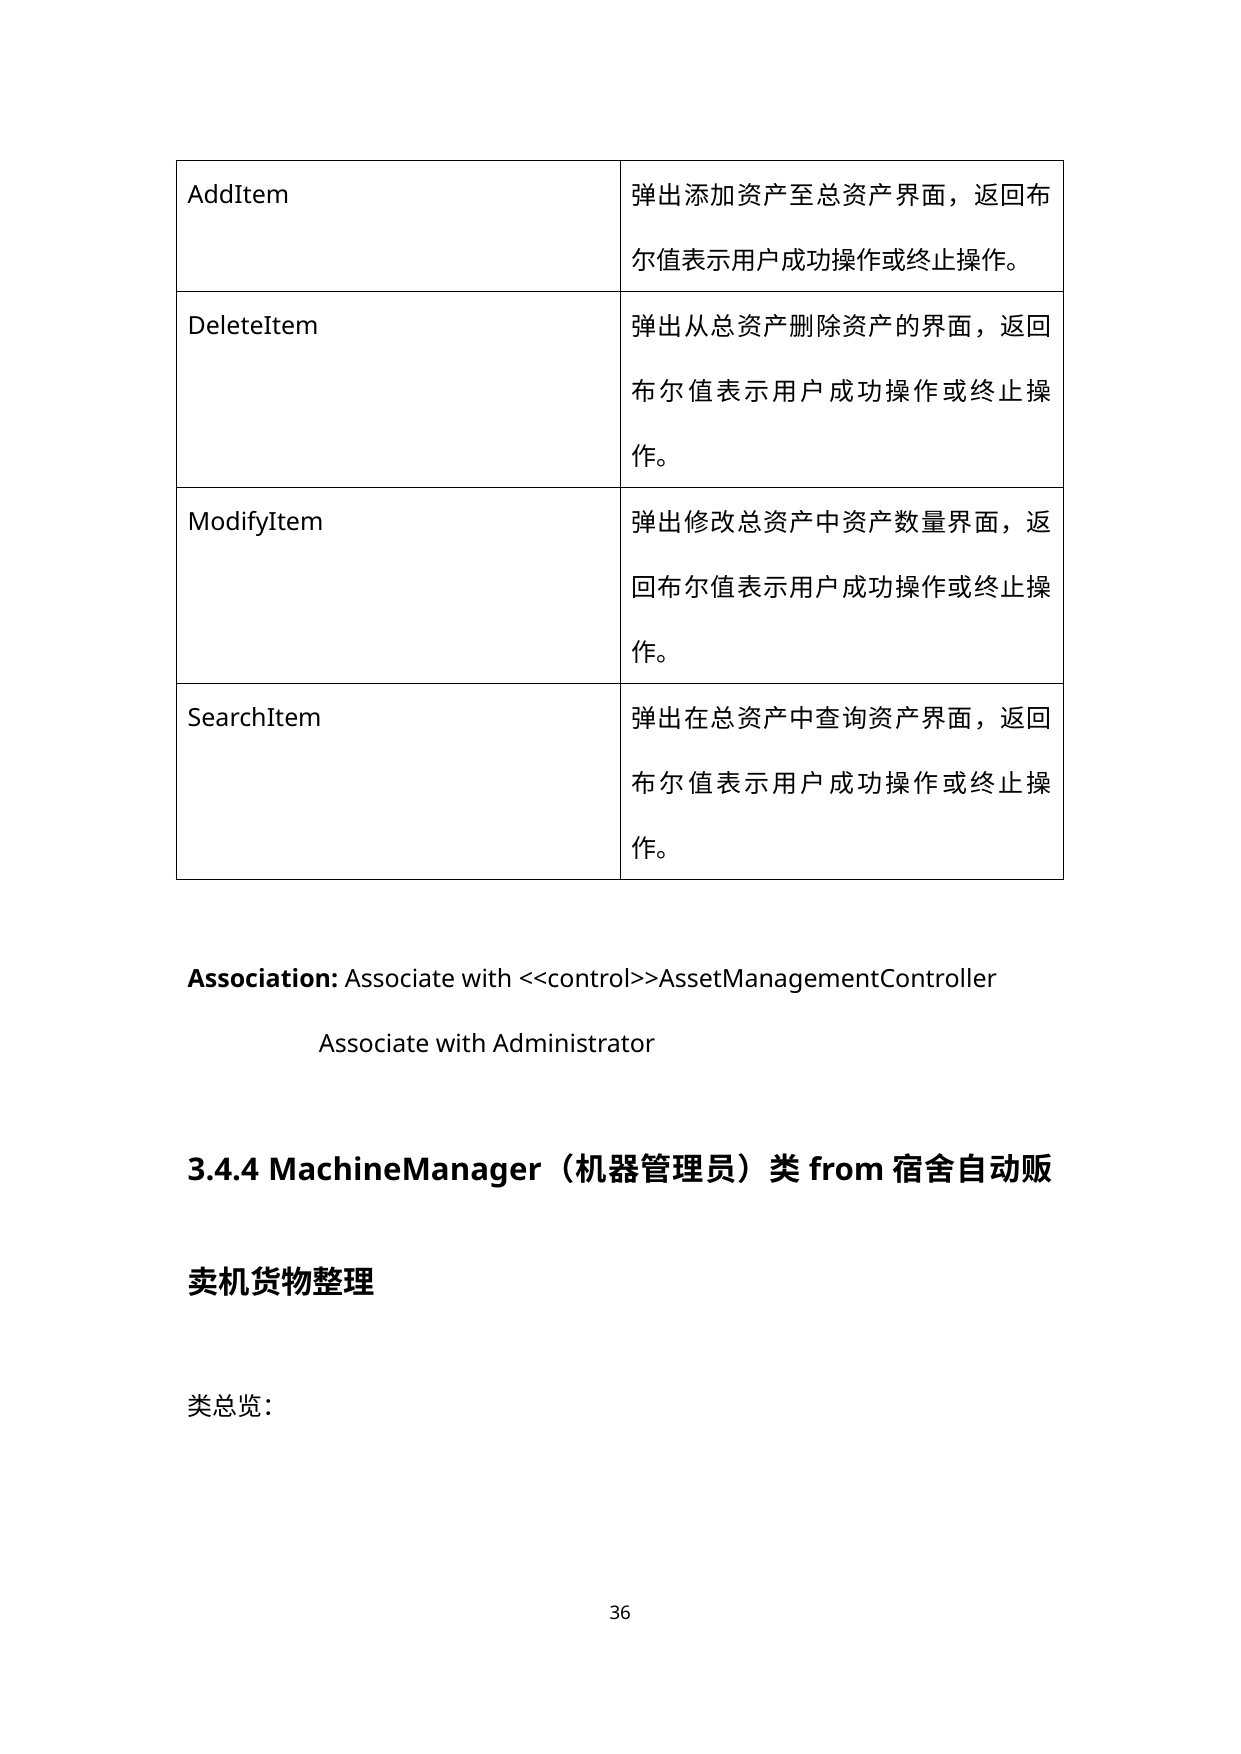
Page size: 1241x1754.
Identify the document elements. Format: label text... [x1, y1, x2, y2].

text Association: Associate with <<control>>AssetManagementController [187, 945, 1053, 1010]
table_cell AddItem [177, 161, 620, 291]
text Associate with Administrator [187, 1010, 1053, 1075]
table_cell 弹出修改总资产中资产数量界面，返回布尔值表示用户成功操作或终止操作。 [621, 488, 1063, 683]
subtitle 3.4.4 MachineManager（机器管理员）类from宿舍自动贩卖机货物整理 [187, 1134, 1053, 1312]
table_cell 弹出在总资产中查询资产界面，返回布尔值表示用户成功操作或终止操作。 [621, 684, 1063, 879]
table_cell DeleteItem [177, 292, 620, 487]
text 类总览： [187, 1372, 1053, 1437]
table_cell SearchItem [177, 684, 620, 879]
table_cell 弹出添加资产至总资产界面，返回布尔值表示用户成功操作或终止操作。 [621, 161, 1063, 291]
table_cell 弹出从总资产删除资产的界面，返回布尔值表示用户成功操作或终止操作。 [621, 292, 1063, 487]
table_cell ModifyItem [177, 488, 620, 683]
